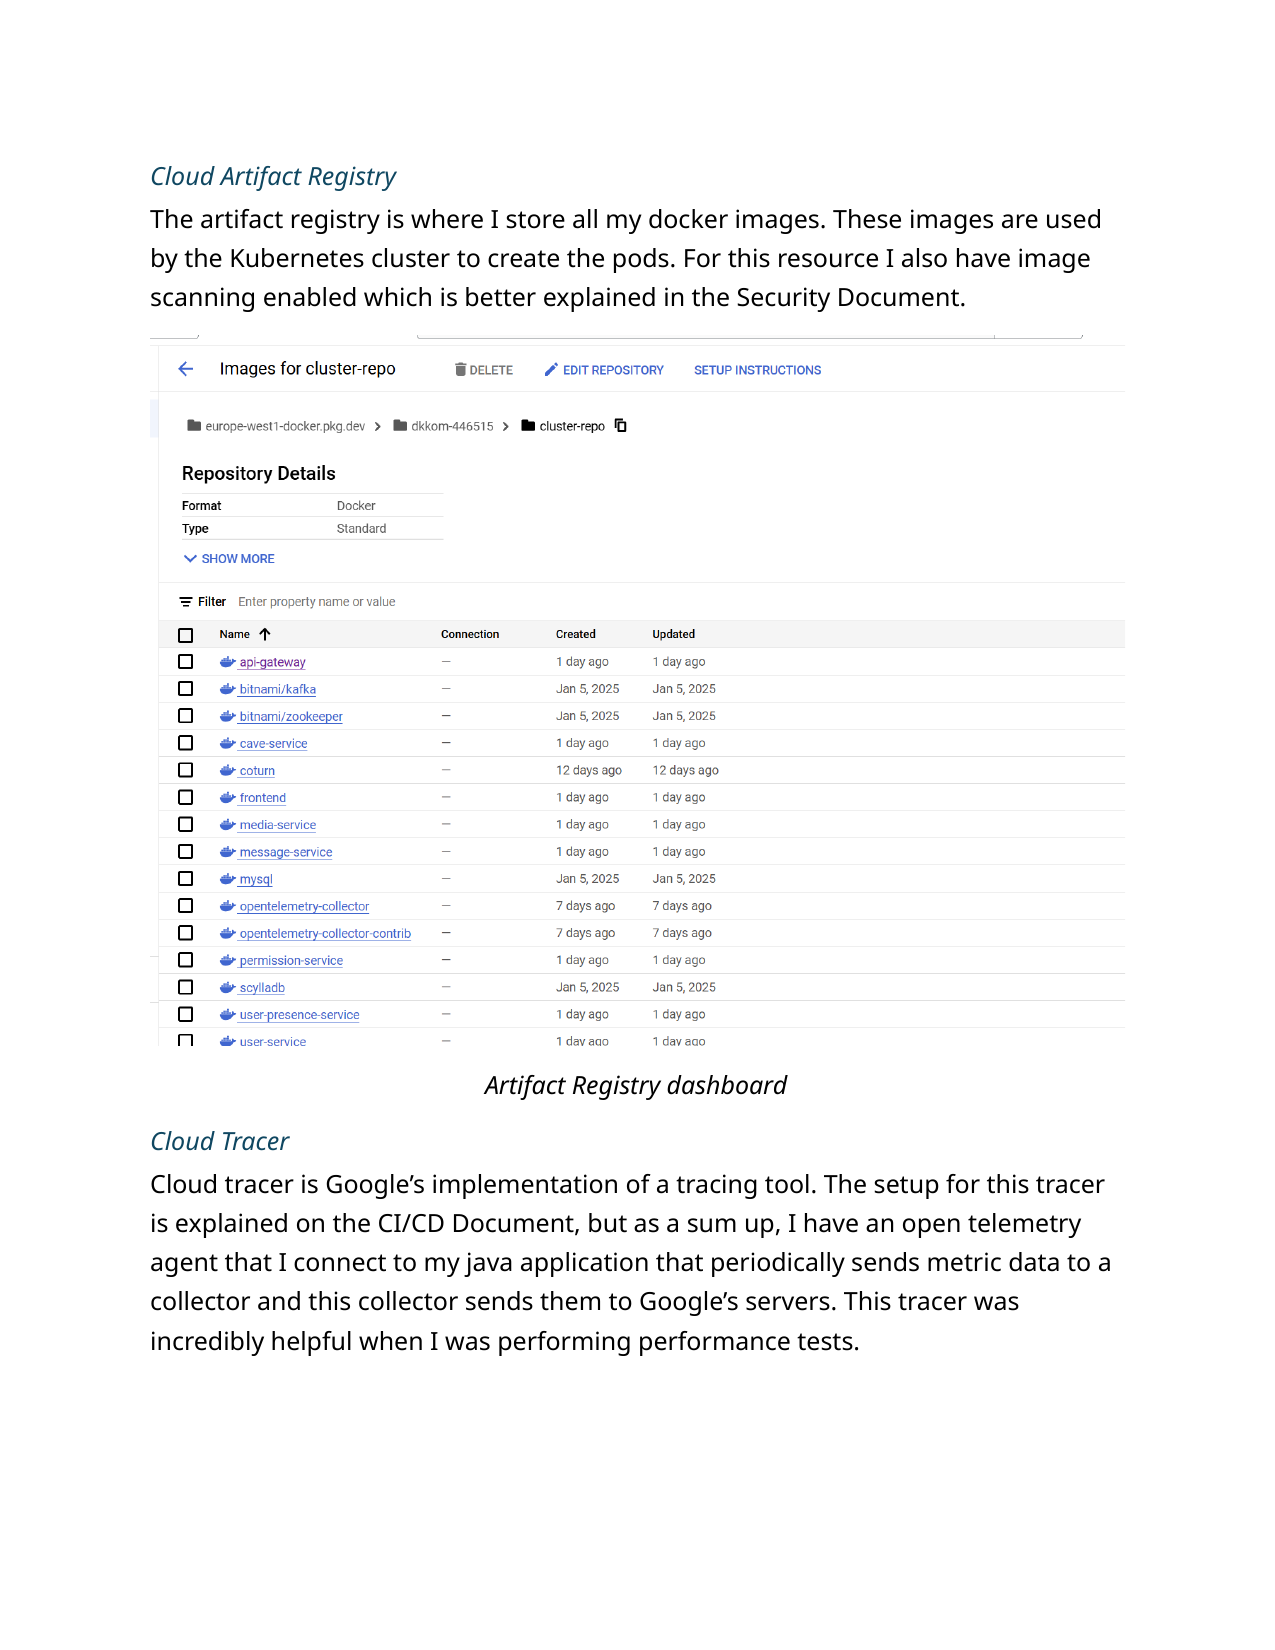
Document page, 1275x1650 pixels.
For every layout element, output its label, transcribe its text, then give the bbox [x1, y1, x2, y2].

subtitle Cloud Tracer [150, 1123, 1125, 1157]
subtitle Cloud Artifact Registry [150, 158, 1125, 192]
text Artifact Registry dashboard [150, 1067, 1125, 1101]
text The artifact registry is where I store all my docker images. These images are used by the Kubernetes cluster to create the pods. For this resource I also have image scanning enabled which is better explained in the Security Document. [150, 202, 1125, 314]
text Cloud tracer is Google’s implementation of a tracing tool. The setup for this tracer is explained on the CI/CD Document, but as a sum up, I have an open telemetry agent that I connect to my java application that periodically sends metric data to a collector and this collector sends them to Google’s servers. This tracer was incredibly helpful when I was performing performance tests. [150, 1167, 1125, 1357]
picture [150, 335, 1125, 1046]
